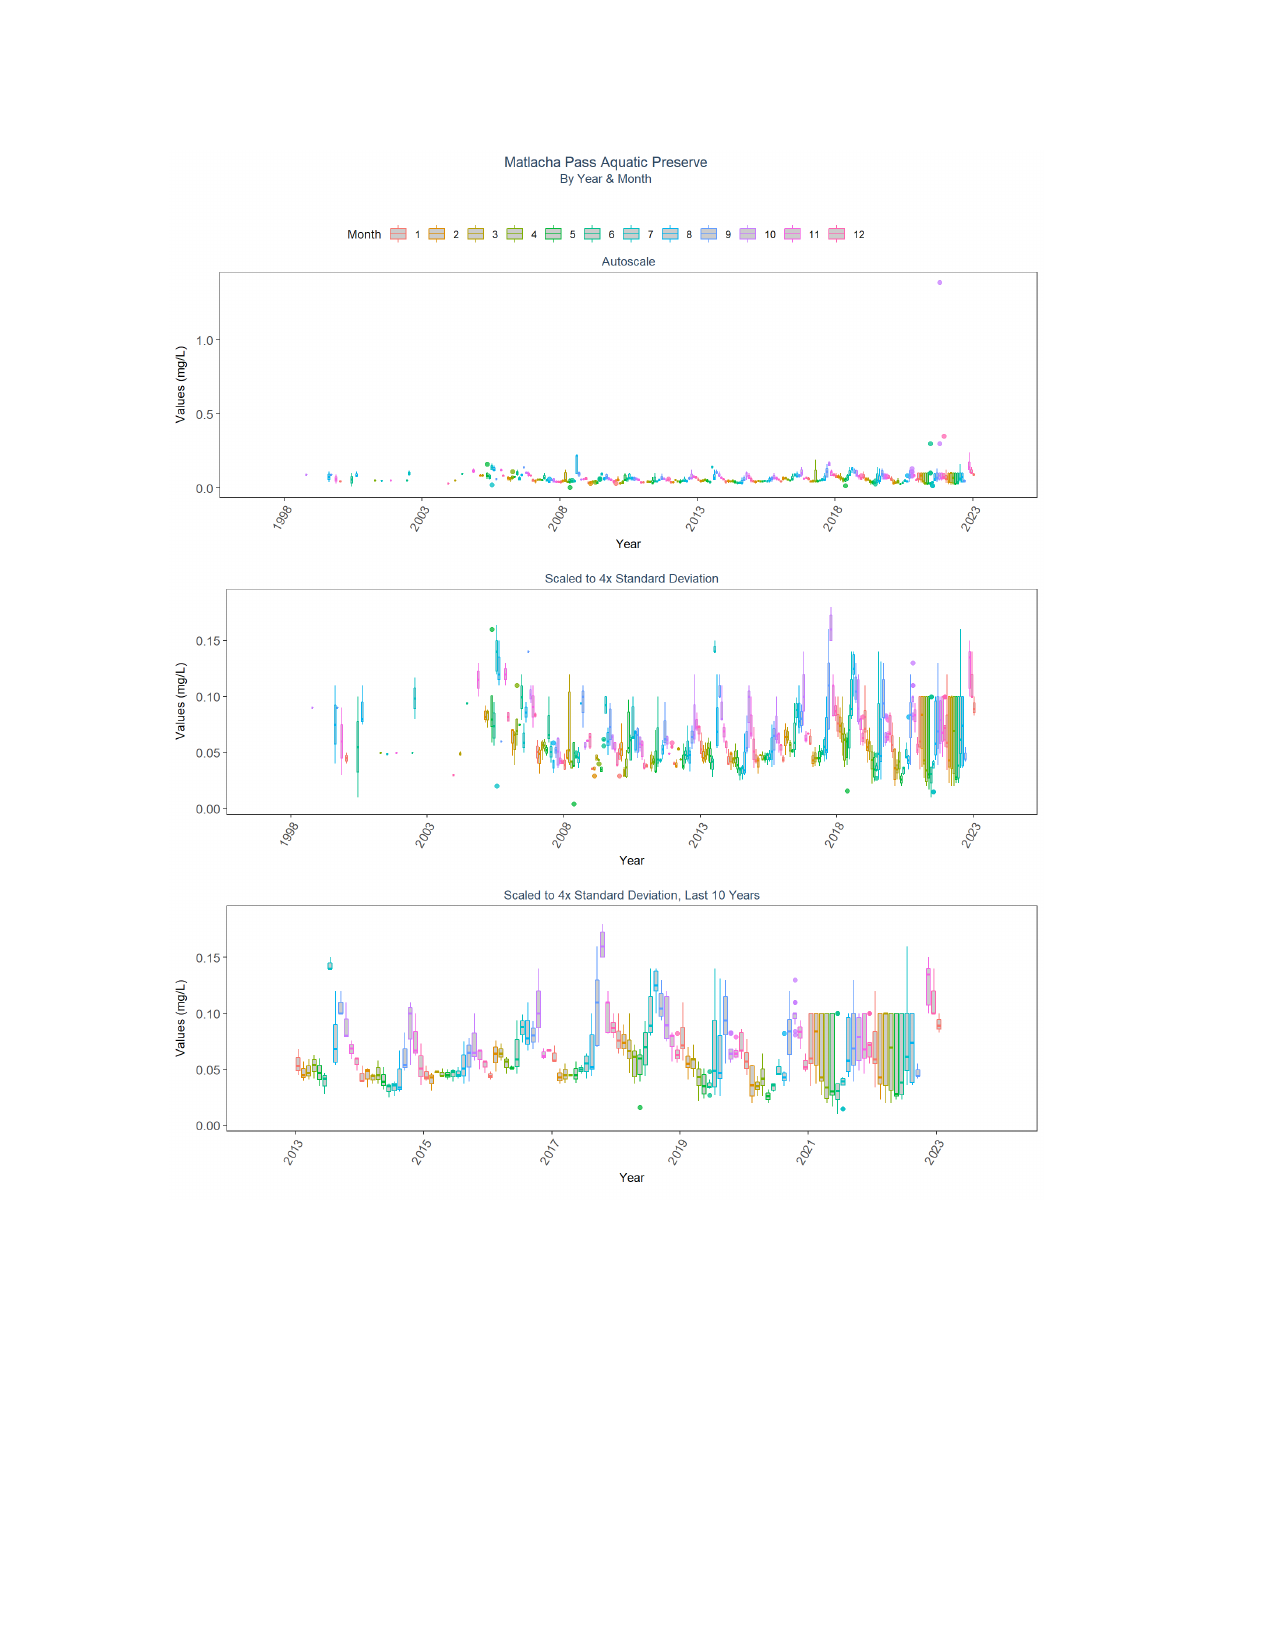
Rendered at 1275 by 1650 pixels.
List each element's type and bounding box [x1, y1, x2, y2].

picture [168, 150, 1044, 1200]
